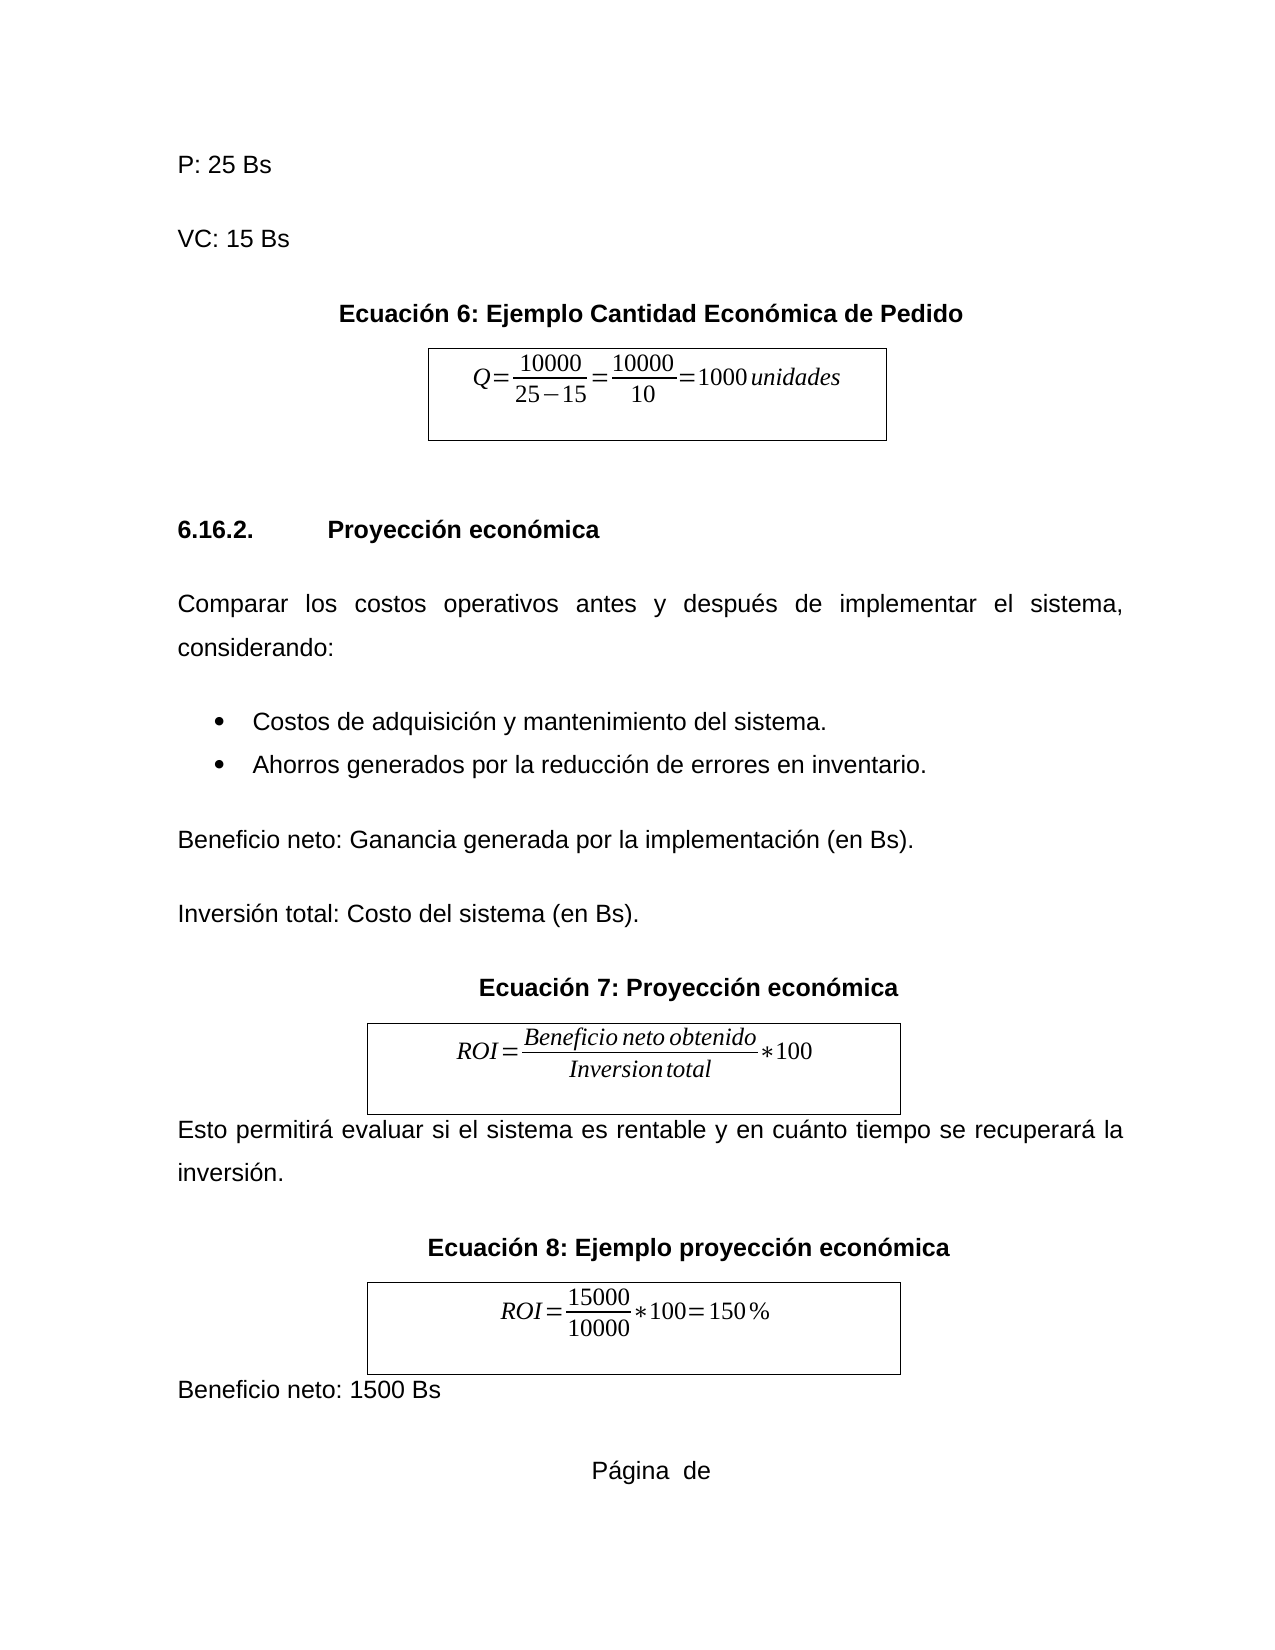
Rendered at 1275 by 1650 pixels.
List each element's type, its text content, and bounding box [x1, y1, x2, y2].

text Beneficio neto: 1500 Bs [177, 1374, 1125, 1403]
text Beneficio neto: Ganancia generada por la implementación (en Bs). [177, 824, 1125, 853]
text VC: 15 Bs [177, 224, 1125, 253]
list Ahorros generados por la reducción de errores en inventario. [215, 750, 1125, 779]
text Ecuación 6: Ejemplo Cantidad Económica de Pedido [177, 299, 1125, 327]
text Comparar los costos operativos antes y después de implementar el sistema, considerando: [177, 589, 1125, 661]
table_header [368, 1024, 900, 1114]
text Ecuación 7: Proyección económica [252, 973, 1125, 1002]
subtitle Proyección económica [177, 515, 1125, 544]
text Esto permitirá evaluar si el sistema es rentable y en cuánto tiempo se recuperará la inversión. [177, 1115, 1125, 1187]
text Inversión total: Costo del sistema (en Bs). [177, 899, 1125, 928]
text Ecuación 8: Ejemplo proyección económica [252, 1233, 1125, 1261]
text P: 25 Bs [177, 150, 1125, 179]
table_header [368, 1283, 900, 1373]
table_header [429, 349, 886, 439]
list Costos de adquisición y mantenimiento del sistema. [215, 707, 1125, 736]
